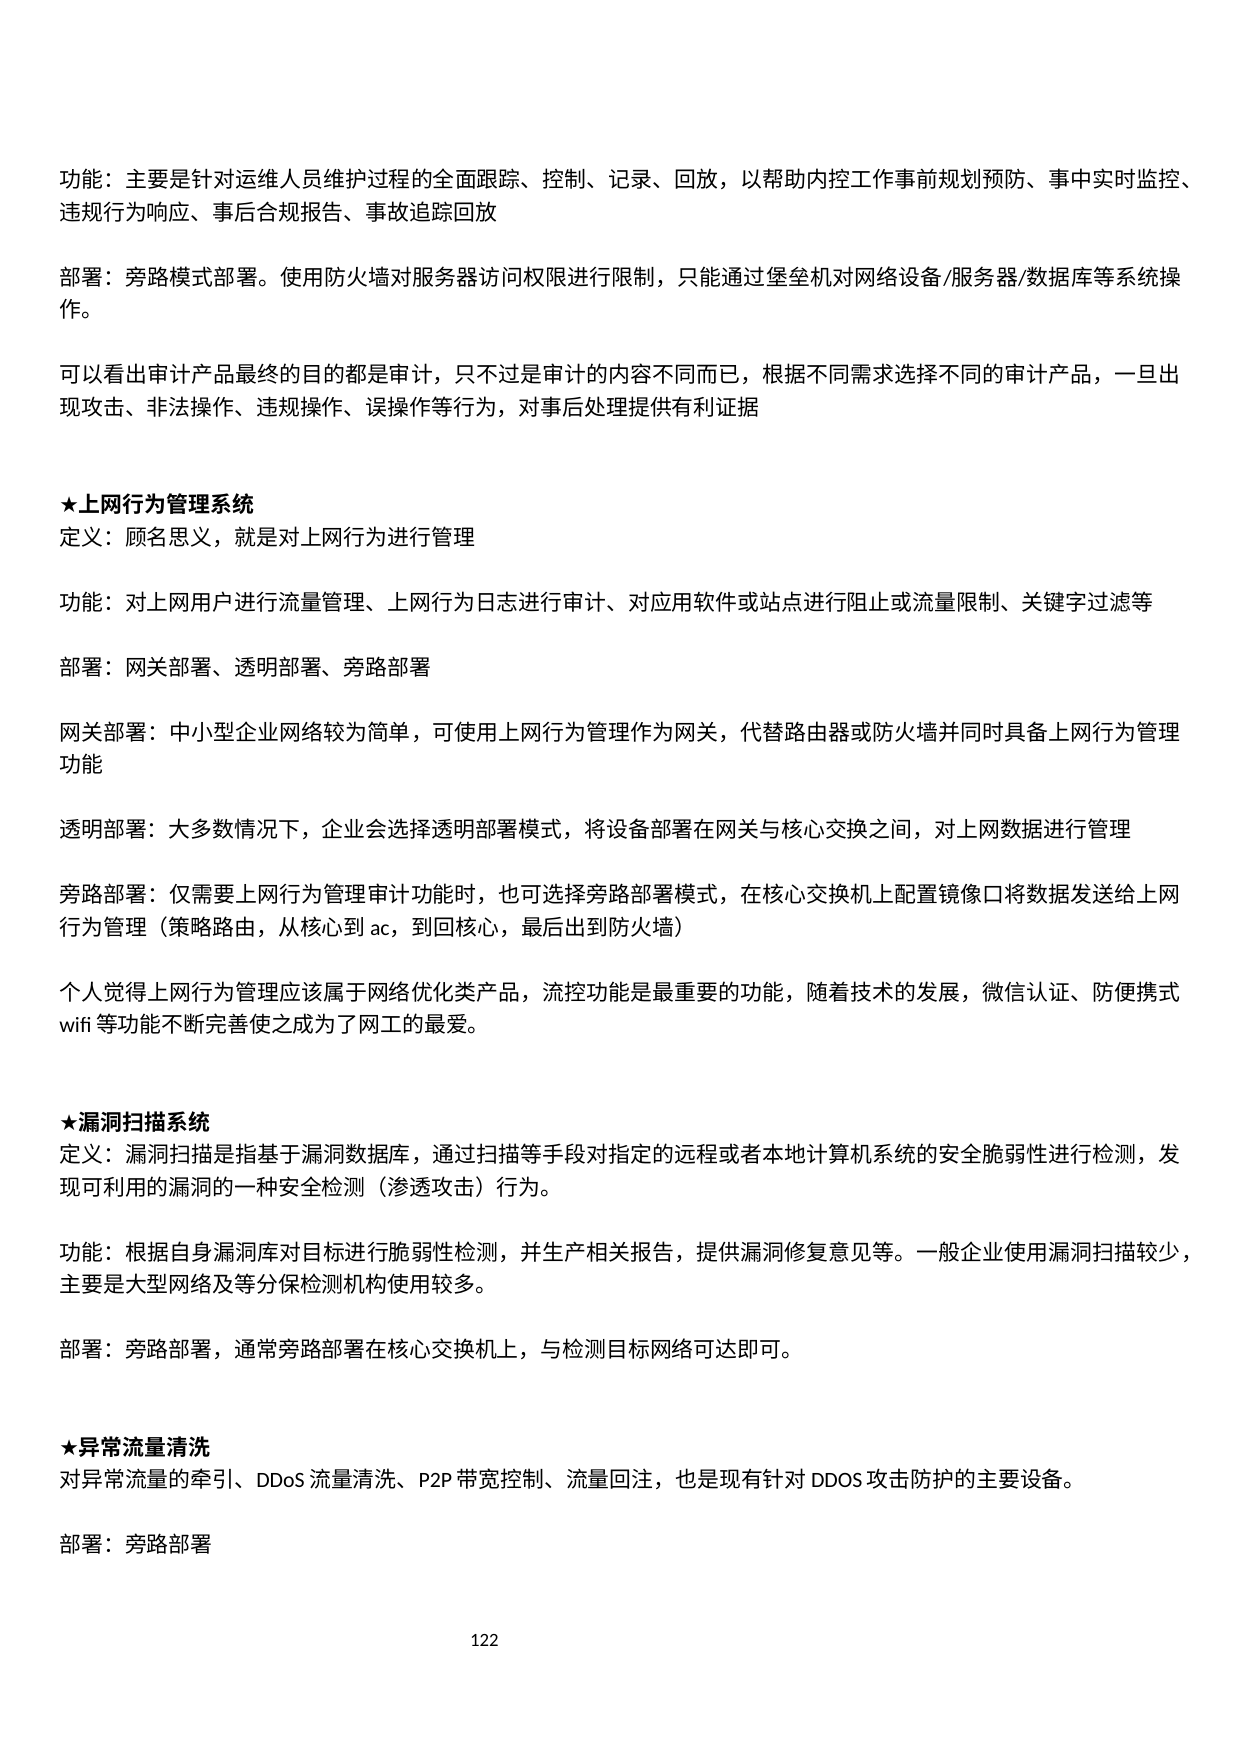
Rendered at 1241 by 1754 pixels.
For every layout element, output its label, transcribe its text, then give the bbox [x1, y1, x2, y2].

text 功能：主要是针对运维人员维护过程的全面跟踪、控制、记录、回放，以帮助内控工作事前规划预防、事中实时监控、违规行为响应、事后合规报告、事故追踪回放 [59, 162, 1181, 227]
text 对异常流量的牵引、DDoS流量清洗、P2P带宽控制、流量回注，也是现有针对DDOS攻击防护的主要设备。 [59, 1462, 1181, 1494]
text ★漏洞扫描系统 [59, 1104, 1181, 1137]
text 功能：根据自身漏洞库对目标进行脆弱性检测，并生产相关报告，提供漏洞修复意见等。一般企业使用漏洞扫描较少，主要是大型网络及等分保检测机构使用较多。 [59, 1234, 1181, 1299]
text ★异常流量清洗 [59, 1429, 1181, 1462]
text 定义：顾名思义，就是对上网行为进行管理 [59, 519, 1181, 552]
text 透明部署：大多数情况下，企业会选择透明部署模式，将设备部署在网关与核心交换之间，对上网数据进行管理 [59, 812, 1181, 844]
text 个人觉得上网行为管理应该属于网络优化类产品，流控功能是最重要的功能，随着技术的发展，微信认证、防便携式wifi等功能不断完善使之成为了网工的最爱。 [59, 974, 1181, 1039]
text 部署：旁路部署，通常旁路部署在核心交换机上，与检测目标网络可达即可。 [59, 1332, 1181, 1364]
text 部署：旁路模式部署。使用防火墙对服务器访问权限进行限制，只能通过堡垒机对网络设备/服务器/数据库等系统操作。 [59, 259, 1181, 324]
text 部署：网关部署、透明部署、旁路部署 [59, 649, 1181, 682]
text 旁路部署：仅需要上网行为管理审计功能时，也可选择旁路部署模式，在核心交换机上配置镜像口将数据发送给上网行为管理（策略路由，从核心到ac，到回核心，最后出到防火墙） [59, 877, 1181, 942]
text 定义：漏洞扫描是指基于漏洞数据库，通过扫描等手段对指定的远程或者本地计算机系统的安全脆弱性进行检测，发现可利用的漏洞的一种安全检测（渗透攻击）行为。 [59, 1137, 1181, 1202]
text 可以看出审计产品最终的目的都是审计，只不过是审计的内容不同而已，根据不同需求选择不同的审计产品，一旦出现攻击、非法操作、违规操作、误操作等行为，对事后处理提供有利证据 [59, 357, 1181, 422]
text 部署：旁路部署 [59, 1527, 1181, 1559]
text ★上网行为管理系统 [59, 487, 1181, 519]
text 功能：对上网用户进行流量管理、上网行为日志进行审计、对应用软件或站点进行阻止或流量限制、关键字过滤等 [59, 584, 1181, 617]
text 网关部署：中小型企业网络较为简单，可使用上网行为管理作为网关，代替路由器或防火墙并同时具备上网行为管理功能 [59, 714, 1181, 779]
